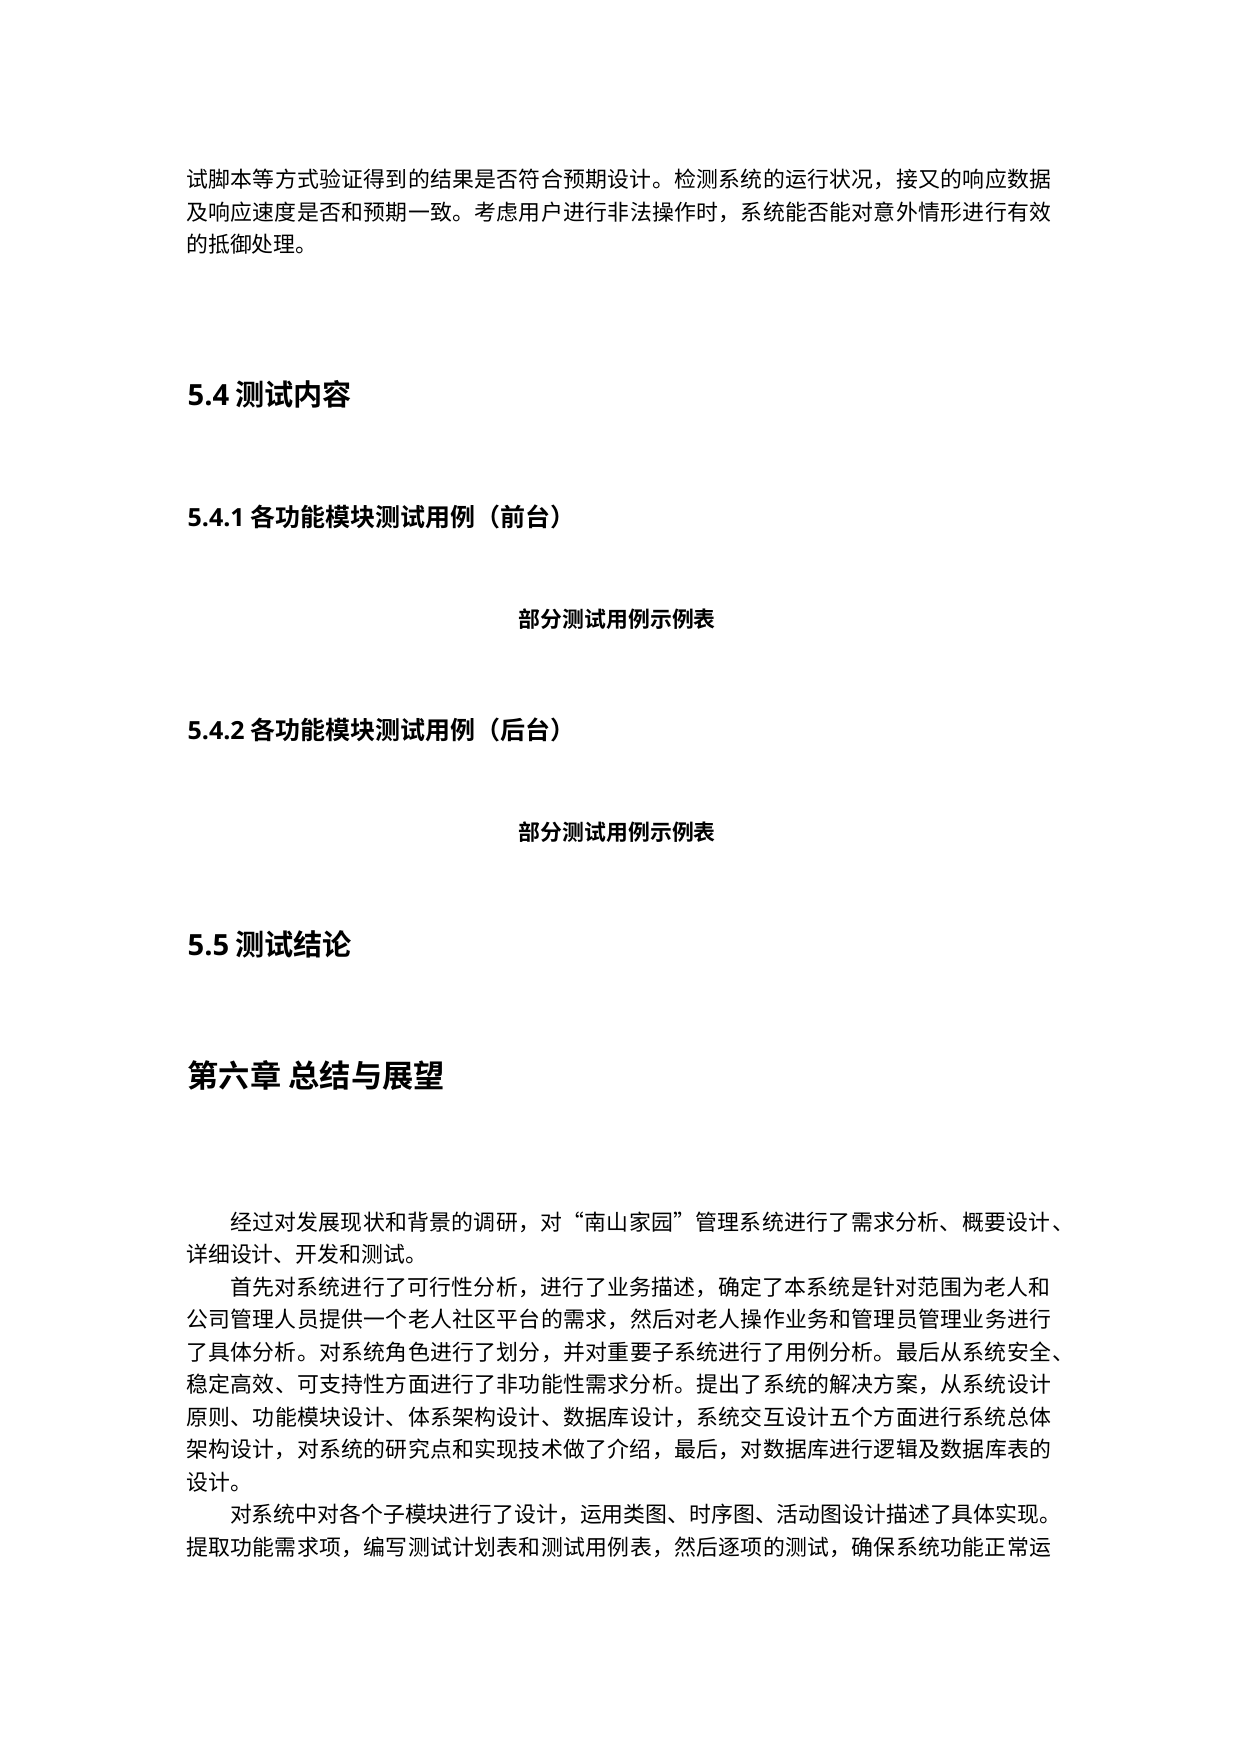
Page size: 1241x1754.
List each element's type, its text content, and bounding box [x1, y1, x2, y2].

subtitle 5.5测试结论 [187, 910, 1053, 975]
text 部分测试⽤例⽰例表 [187, 601, 1047, 634]
text 部分测试⽤例⽰例表 [187, 815, 1047, 847]
subtitle 5.4测试内容 [187, 360, 1053, 425]
subtitle 5.4.2各功能模块测试用例（后台） [187, 696, 1053, 761]
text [186, 162, 1053, 259]
subtitle 5.4.1各功能模块测试用例（前台） [187, 483, 1053, 548]
text 对系统中对各个子模块进⾏了设计，运⽤类图、时序图、活动图设计描述了具体实现。 [186, 1497, 1053, 1529]
text 经过对发展现状和背景的调研，对“南山家园”管理系统进⾏了需求分析、概要设计、详细设计、开发和测试。 [186, 1204, 1053, 1269]
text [186, 1529, 1053, 1562]
text 首先对系统进⾏了可⾏性分析，进⾏了业务描述，确定了本系统是针对范围为老人和公司管理人员提供⼀个老人社区平台的需求，然后对老人操作业务和管理员管理业务进⾏了具体分析。对系统⾓⾊进⾏了划分，并对重要⼦系统进⾏了⽤例分析。最后从系统安全、稳定⾼效、可⽀持性⽅⾯进⾏了⾮功能性需求分析。提出了系统的解决⽅案，从系统设计原则、功能模块设计、体系架构设计、数据库设计，系统交互设计五个⽅⾯进⾏系统总体架构设计，对系统的研究点和实现技术做了介绍，最后，对数据库进⾏逻辑及数据库表的设计。 [186, 1269, 1053, 1497]
subtitle 第六章 总结与展望 [187, 1041, 1053, 1106]
